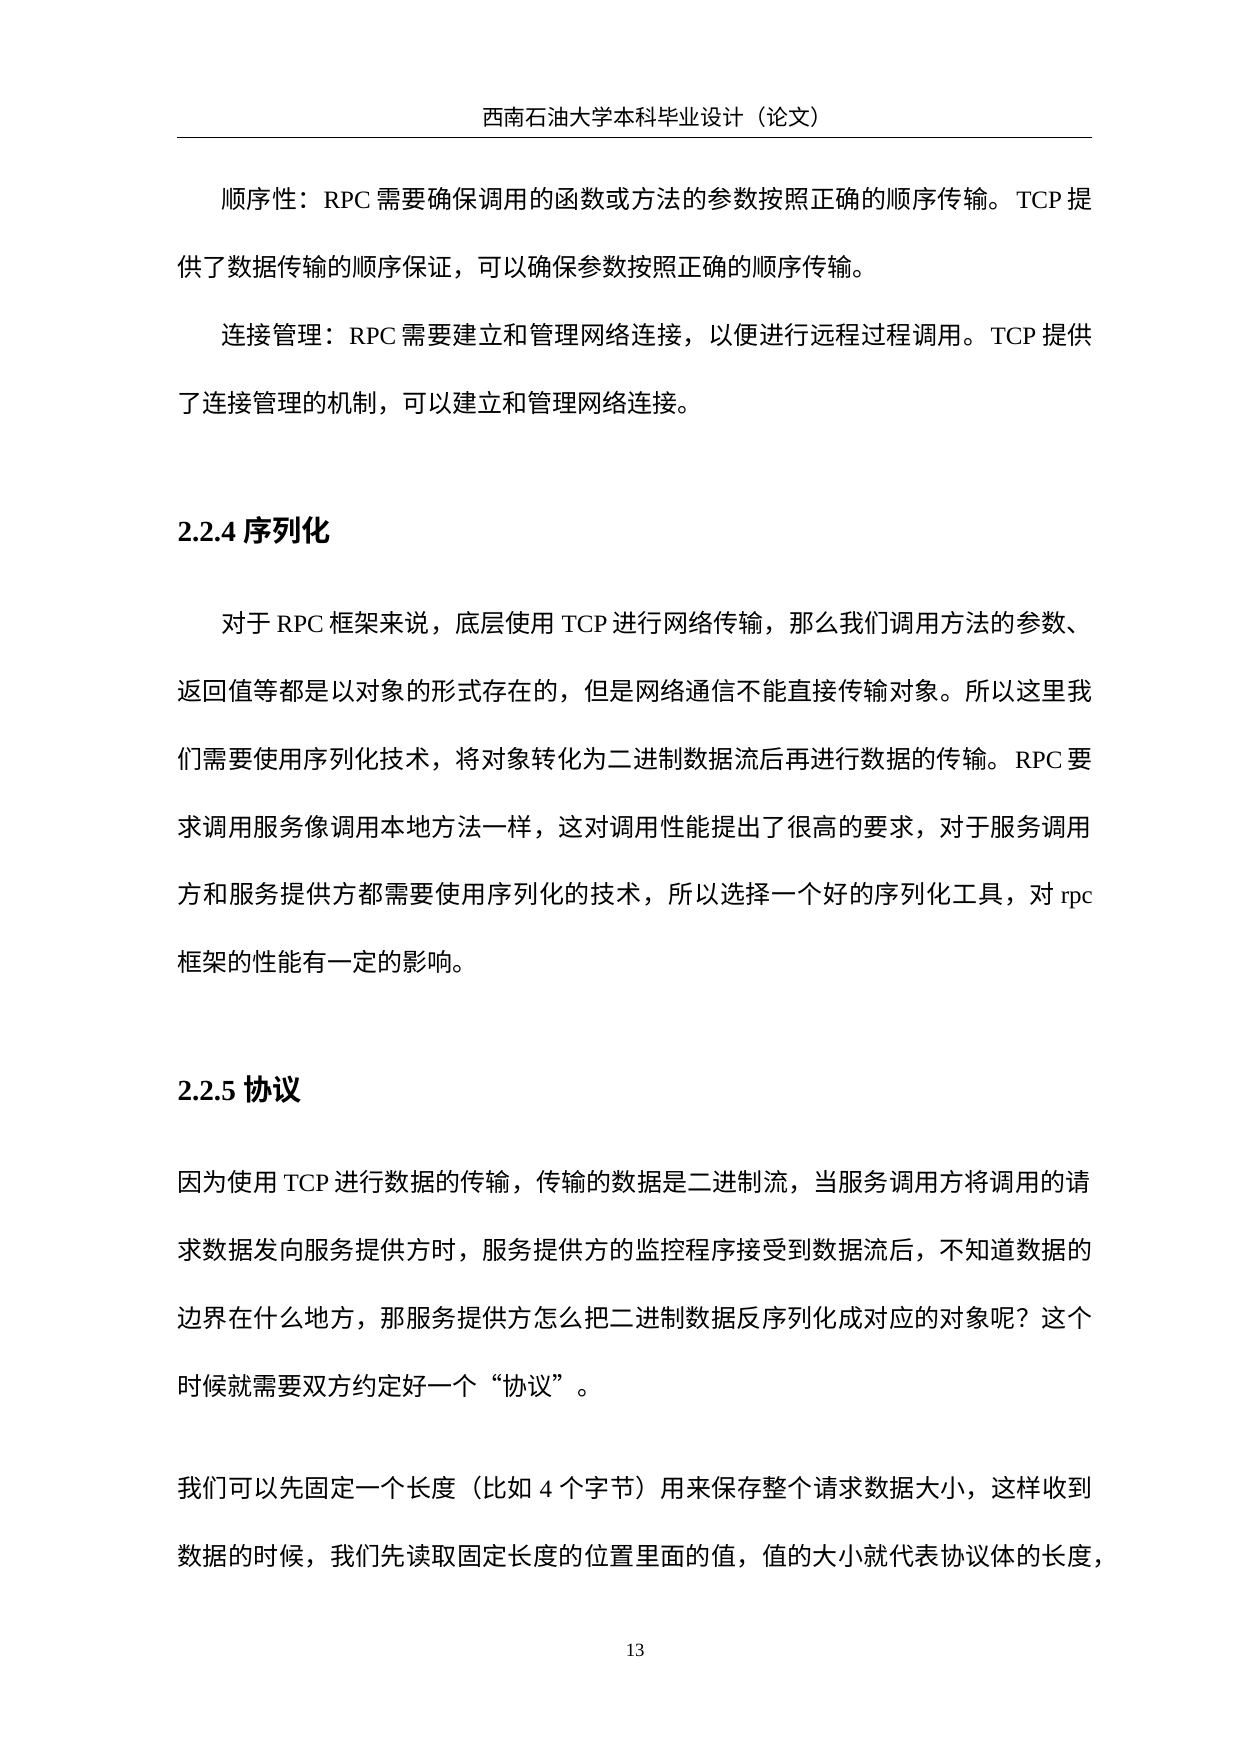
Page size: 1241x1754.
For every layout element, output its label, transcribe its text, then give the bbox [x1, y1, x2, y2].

subtitle 协议 [177, 1054, 1092, 1122]
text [177, 1452, 1092, 1588]
text 因为使用TCP进行数据的传输，传输的数据是二进制流，当服务调用方将调用的请求数据发向服务提供方时，服务提供方的监控程序接受到数据流后，不知道数据的边界在什么地方，那服务提供方怎么把二进制数据反序列化成对应的对象呢？这个时候就需要双方约定好一个“协议”。 [177, 1147, 1092, 1418]
text 对于RPC框架来说，底层使用TCP进行网络传输，那么我们调用方法的参数、返回值等都是以对象的形式存在的，但是网络通信不能直接传输对象。所以这里我们需要使用序列化技术，将对象转化为二进制数据流后再进行数据的传输。RPC要求调用服务像调用本地方法一样，这对调用性能提出了很高的要求，对于服务调用方和服务提供方都需要使用序列化的技术，所以选择一个好的序列化工具，对rpc框架的性能有一定的影响。 [177, 587, 1092, 995]
subtitle 序列化 [177, 494, 1092, 562]
text 顺序性：RPC需要确保调用的函数或方法的参数按照正确的顺序传输。TCP提供了数据传输的顺序保证，可以确保参数按照正确的顺序传输。 [177, 164, 1092, 300]
text 连接管理：RPC需要建立和管理网络连接，以便进行远程过程调用。TCP提供了连接管理的机制，可以建立和管理网络连接。 [177, 300, 1092, 436]
